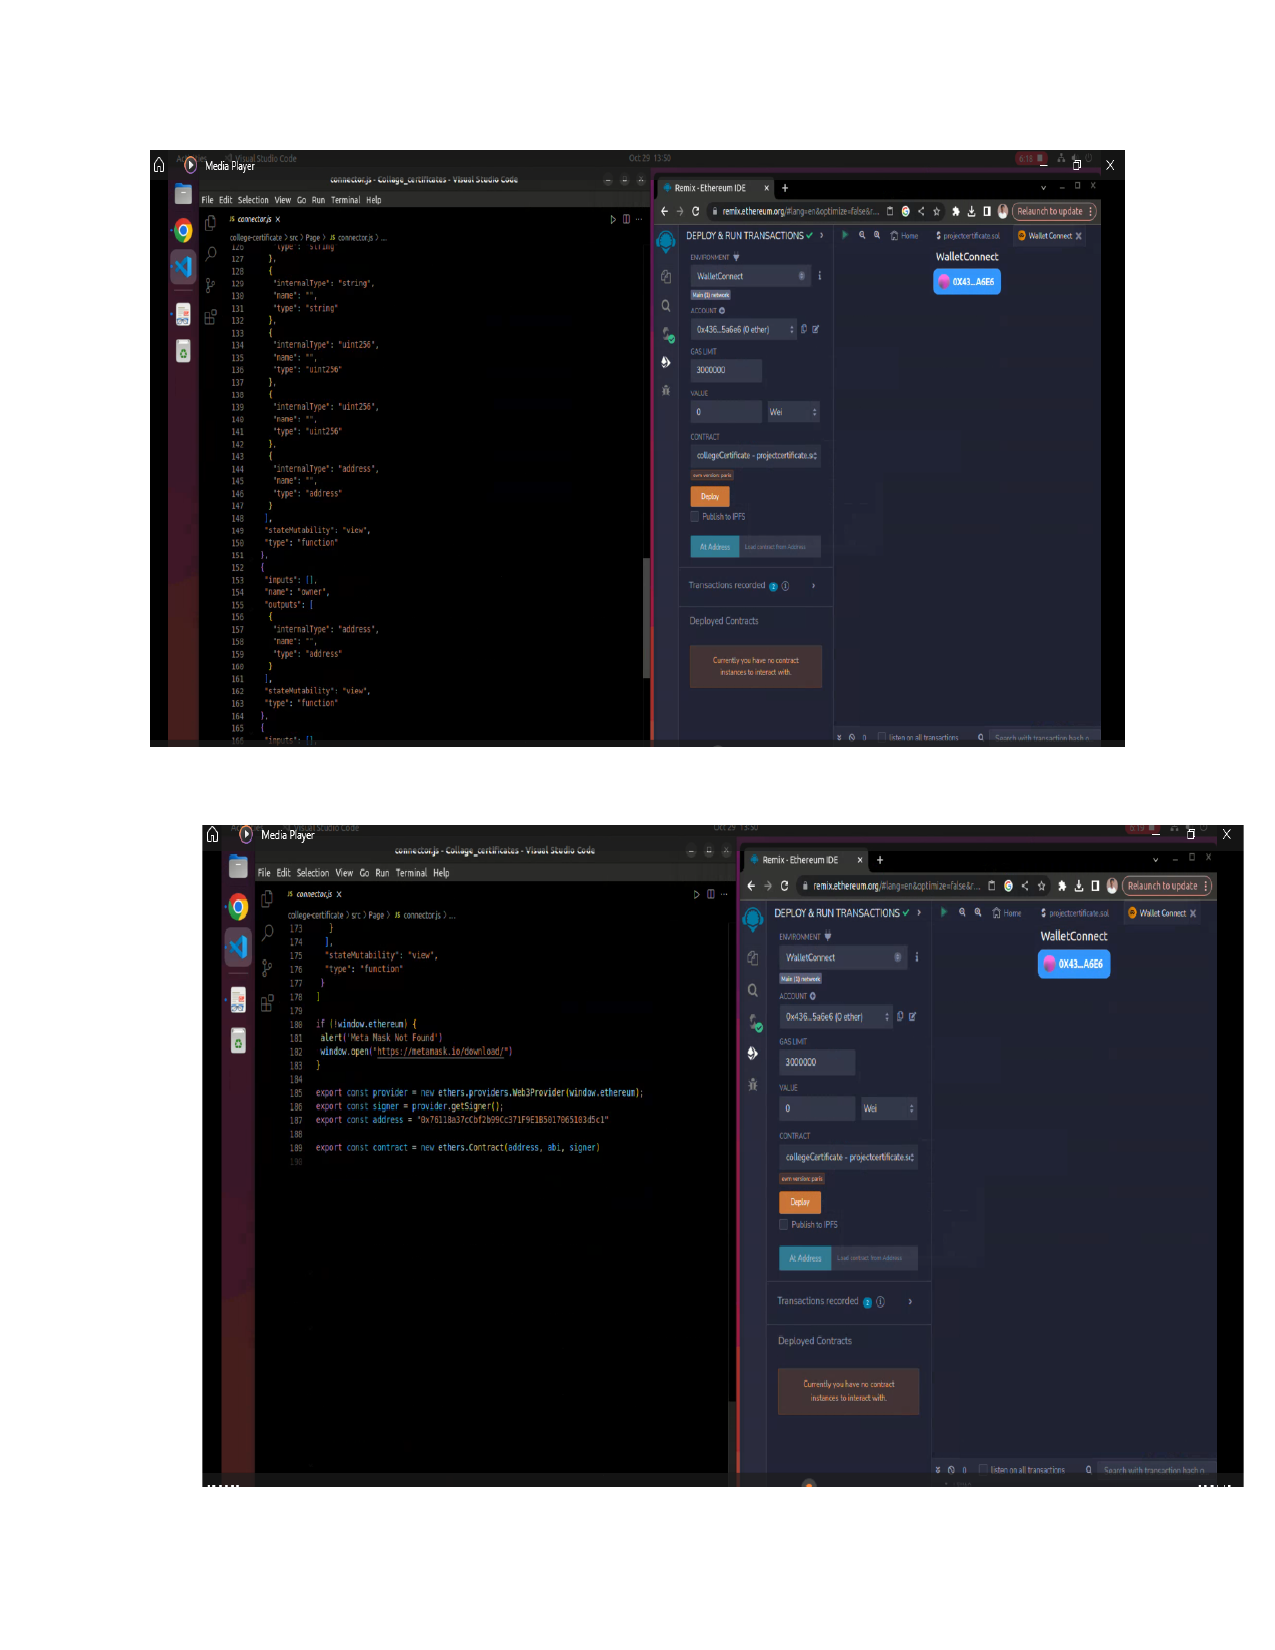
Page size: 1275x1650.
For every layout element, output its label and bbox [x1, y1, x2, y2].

picture [202, 825, 1244, 1487]
picture [150, 150, 1125, 747]
